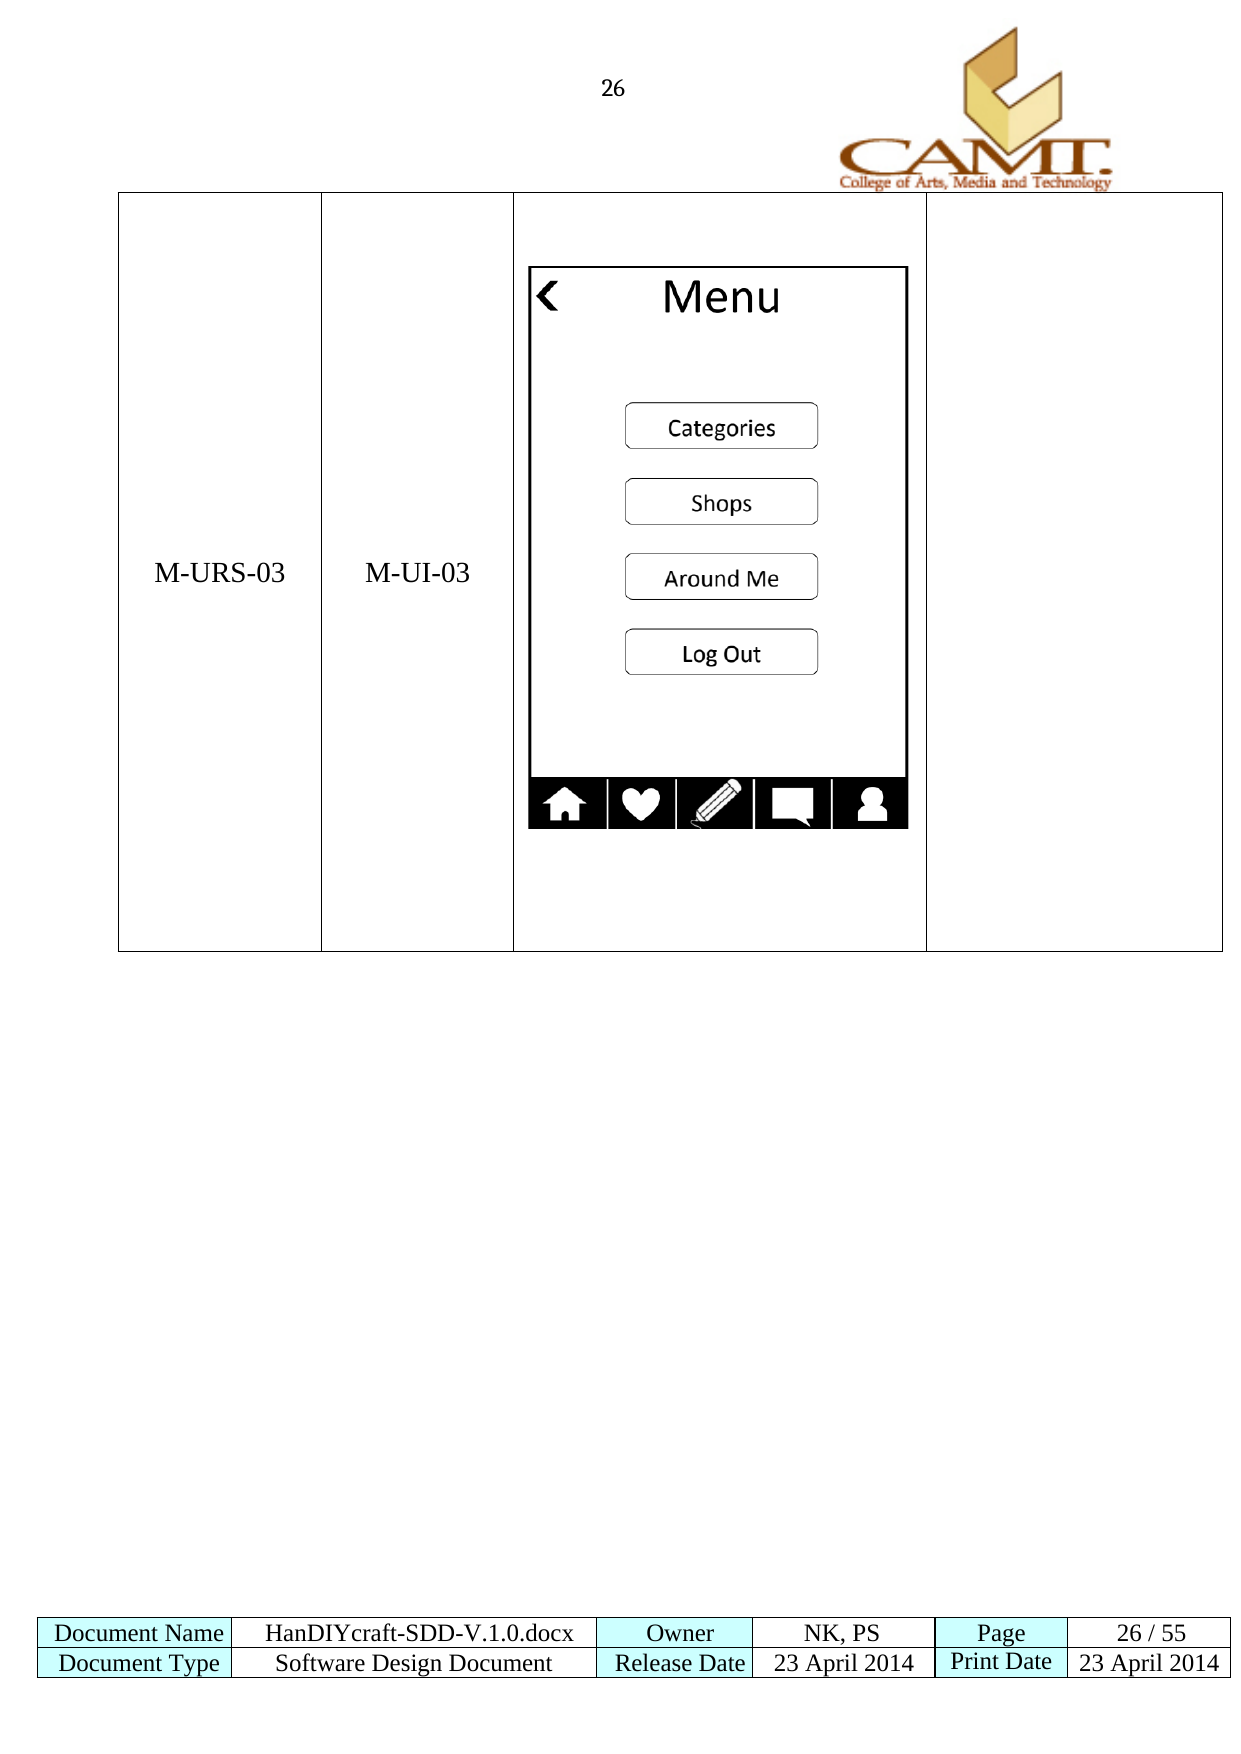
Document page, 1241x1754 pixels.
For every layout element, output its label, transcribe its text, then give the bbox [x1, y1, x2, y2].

table_cell [514, 193, 926, 951]
table_cell M-URS-03 [119, 193, 321, 951]
table_cell [927, 193, 1222, 951]
table_cell M-UI-03 [322, 193, 513, 951]
picture [755, 18, 1221, 192]
